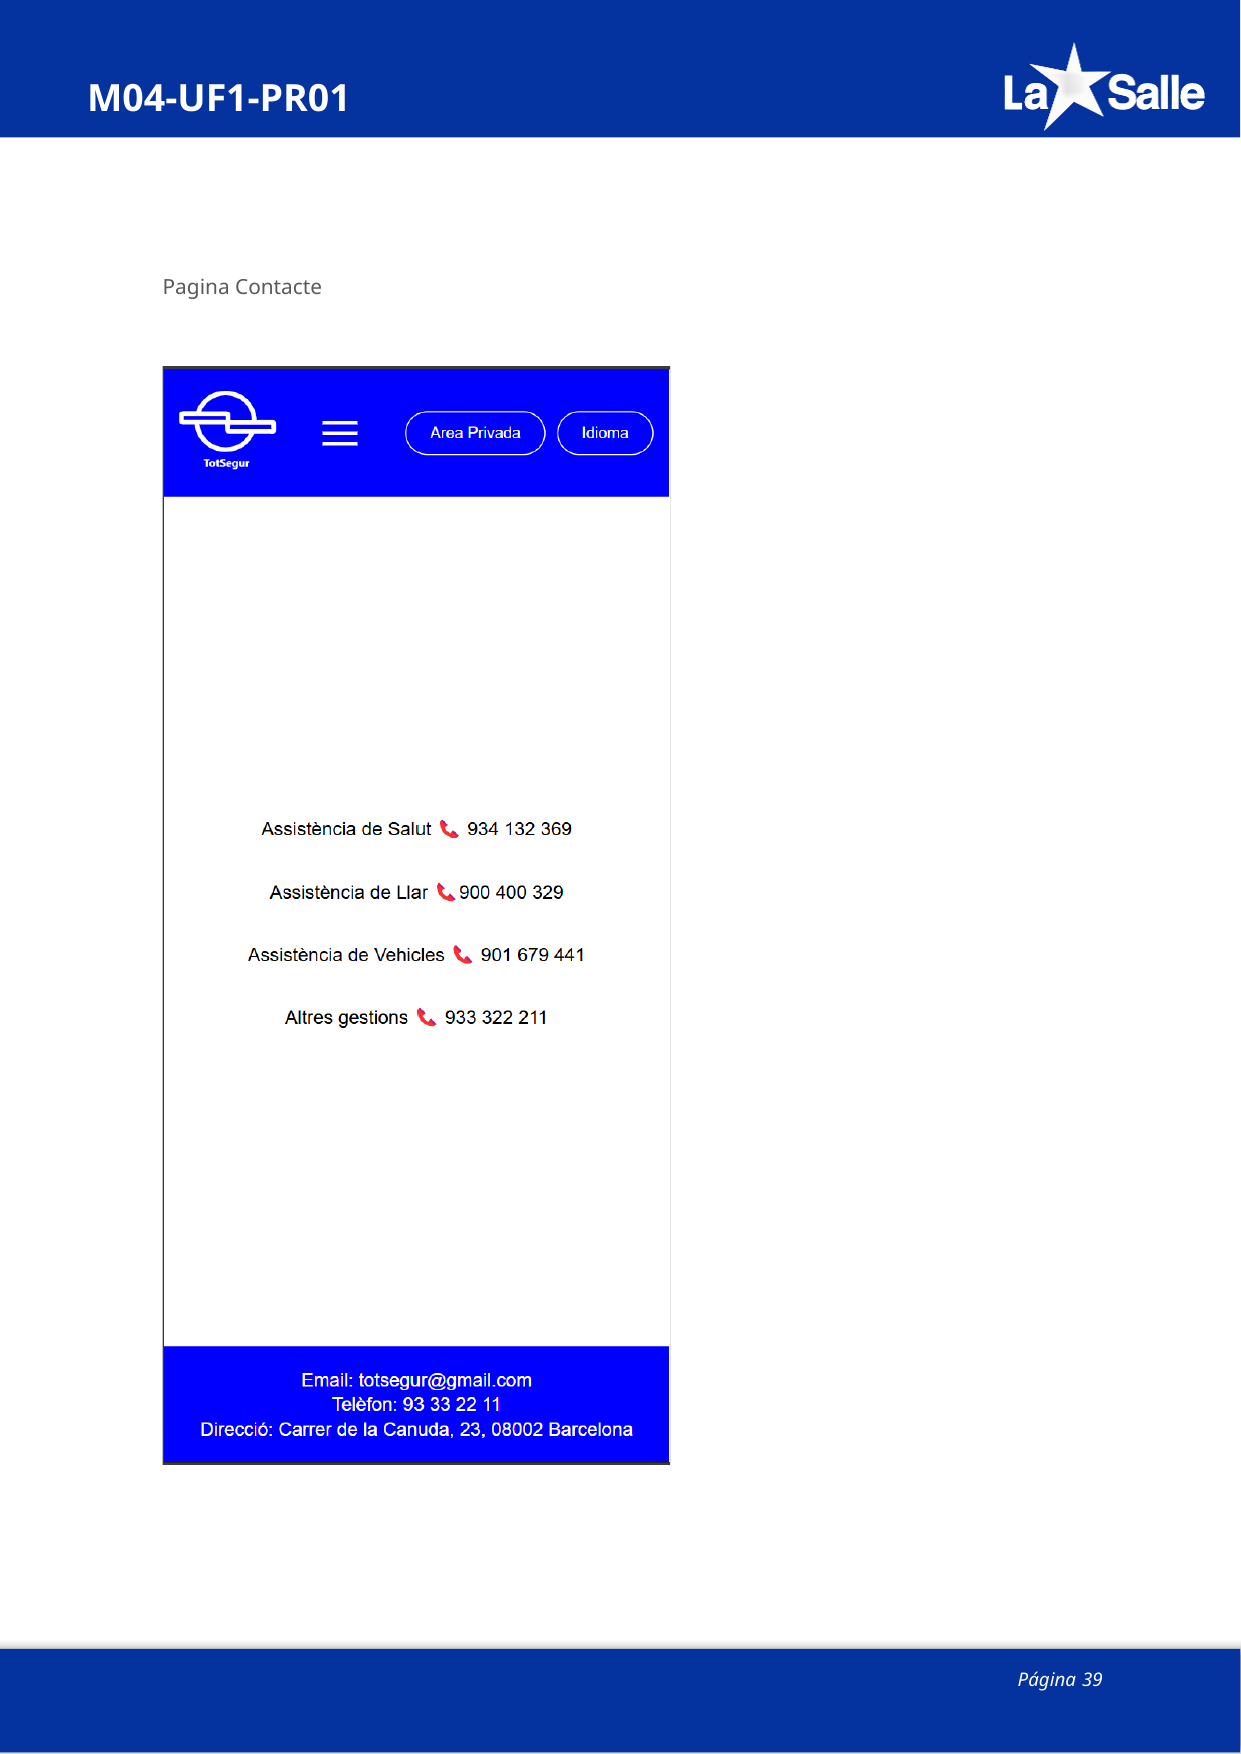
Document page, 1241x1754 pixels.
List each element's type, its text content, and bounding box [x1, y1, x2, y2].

picture [162, 366, 671, 1465]
picture [995, 35, 1214, 137]
text Pagina Contacte [162, 272, 1107, 300]
